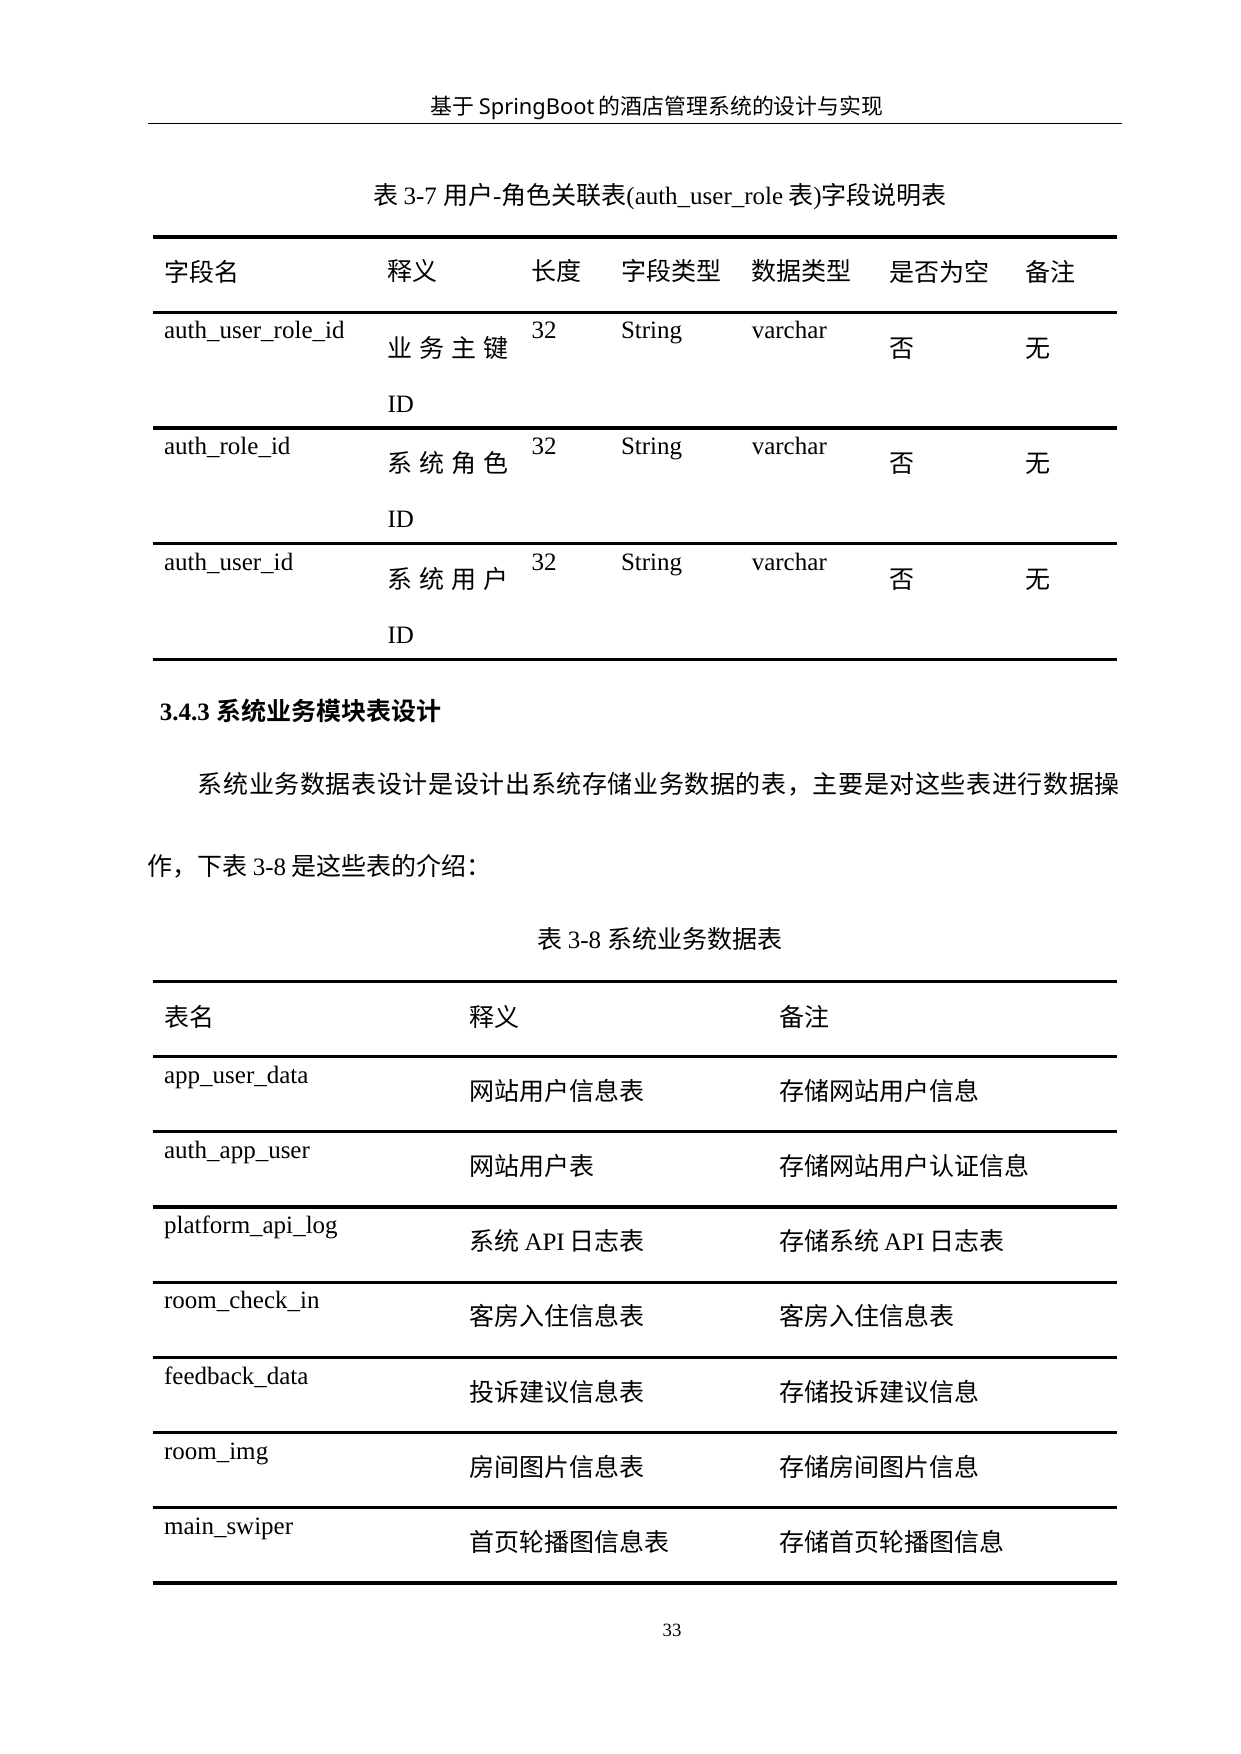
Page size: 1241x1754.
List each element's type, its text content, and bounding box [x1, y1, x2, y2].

table_cell 存储房间图片信息 [768, 1434, 1117, 1506]
table_cell 无 [1014, 314, 1117, 426]
table_header 备注 [768, 983, 1117, 1055]
table_cell auth_app_user [153, 1133, 458, 1205]
table_cell String [610, 314, 740, 426]
text 表3-7 用户-角色关联表(auth_user_role表)字段说明表 [148, 162, 1122, 227]
table_cell varchar [740, 430, 878, 542]
table_cell 否 [878, 314, 1013, 426]
table_cell 业务主键ID [376, 314, 520, 426]
table_cell 系统API日志表 [458, 1209, 768, 1281]
table_cell 系统角色ID [376, 430, 520, 542]
table_header 字段类型 [610, 239, 740, 311]
table_header 表名 [153, 983, 458, 1055]
table_cell auth_user_role_id [153, 314, 376, 426]
table_cell room_img [153, 1434, 458, 1506]
table_cell 网站用户信息表 [458, 1058, 768, 1130]
table_cell String [610, 545, 740, 658]
table_cell 存储投诉建议信息 [768, 1359, 1117, 1431]
table_cell 无 [1014, 430, 1117, 542]
table_cell 网站用户表 [458, 1133, 768, 1205]
table_cell 客房入住信息表 [768, 1284, 1117, 1356]
table_cell app_user_data [153, 1058, 458, 1130]
table_cell 存储网站用户认证信息 [768, 1133, 1117, 1205]
table_cell 存储网站用户信息 [768, 1058, 1117, 1130]
table_cell 首页轮播图信息表 [458, 1509, 768, 1581]
table_cell 32 [520, 545, 609, 658]
table_cell 存储系统API日志表 [768, 1209, 1117, 1281]
table_cell feedback_data [153, 1359, 458, 1431]
table_cell auth_role_id [153, 430, 376, 542]
table_cell varchar [740, 545, 878, 658]
table_cell 否 [878, 430, 1013, 542]
table_cell 32 [520, 314, 609, 426]
table_cell 否 [878, 545, 1013, 658]
table_header 释义 [458, 983, 768, 1055]
table_cell platform_api_log [153, 1209, 458, 1281]
table_cell varchar [740, 314, 878, 426]
table_header 长度 [520, 239, 609, 311]
table_cell 存储首页轮播图信息 [768, 1509, 1117, 1581]
table_cell auth_user_id [153, 545, 376, 658]
table_cell String [610, 430, 740, 542]
table_header 备注 [1014, 239, 1117, 311]
table_cell main_swiper [153, 1509, 458, 1581]
table_cell 系统用户ID [376, 545, 520, 658]
subtitle 系统业务模块表设计 [159, 677, 1122, 742]
table_cell 客房入住信息表 [458, 1284, 768, 1356]
table_cell room_check_in [153, 1284, 458, 1356]
text 表3-8 系统业务数据表 [148, 906, 1122, 971]
table_header 字段名 [153, 239, 376, 311]
table_cell 无 [1014, 545, 1117, 658]
table_cell 32 [520, 430, 609, 542]
table_header 释义 [376, 239, 520, 311]
text 系统业务数据表设计是设计出系统存储业务数据的表，主要是对这些表进行数据操作，下表3-8是这些表的介绍： [148, 752, 1122, 898]
table_cell 投诉建议信息表 [458, 1359, 768, 1431]
table_header 是否为空 [878, 239, 1013, 311]
table_cell 房间图片信息表 [458, 1434, 768, 1506]
table_header 数据类型 [740, 239, 878, 311]
